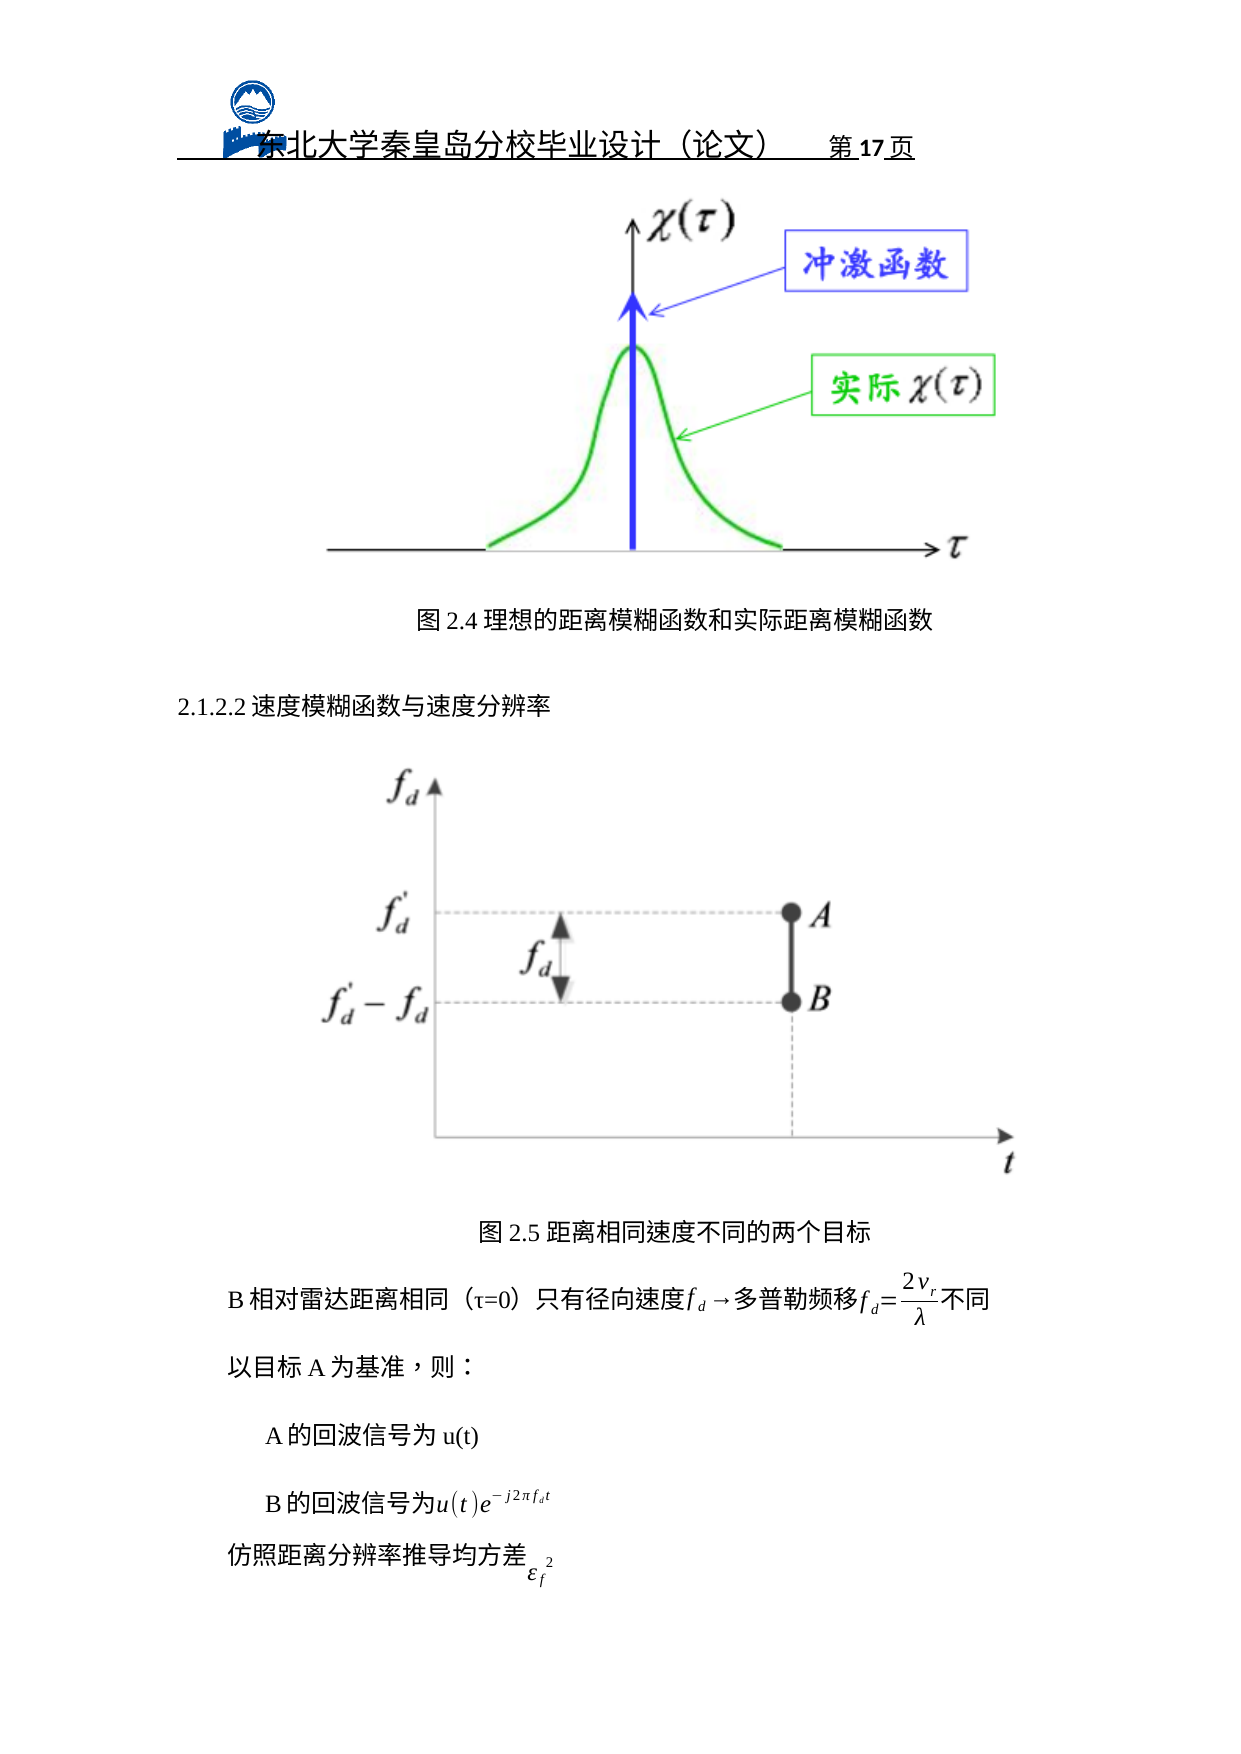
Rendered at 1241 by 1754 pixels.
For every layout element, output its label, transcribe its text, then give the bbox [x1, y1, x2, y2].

text 以目标A为基准，则： [177, 1333, 1122, 1401]
text B的回波信号为 [177, 1469, 1122, 1537]
picture [315, 755, 1034, 1181]
text 图2.4 理想的距离模糊函数和实际距离模糊函数 [177, 586, 1122, 654]
subtitle 2.1.2.2速度模糊函数与速度分辨率 [177, 671, 1122, 739]
picture [214, 79, 292, 158]
text 图2.5 距离相同速度不同的两个目标 [177, 1197, 1122, 1265]
text 仿照距离分辨率推导均方差 [177, 1537, 1122, 1605]
picture [314, 178, 1035, 579]
text A的回波信号为u(t) [177, 1401, 1122, 1469]
text B相对雷达距离相同（τ=0）只有径向速度多普勒频移不同 [177, 1265, 1122, 1333]
